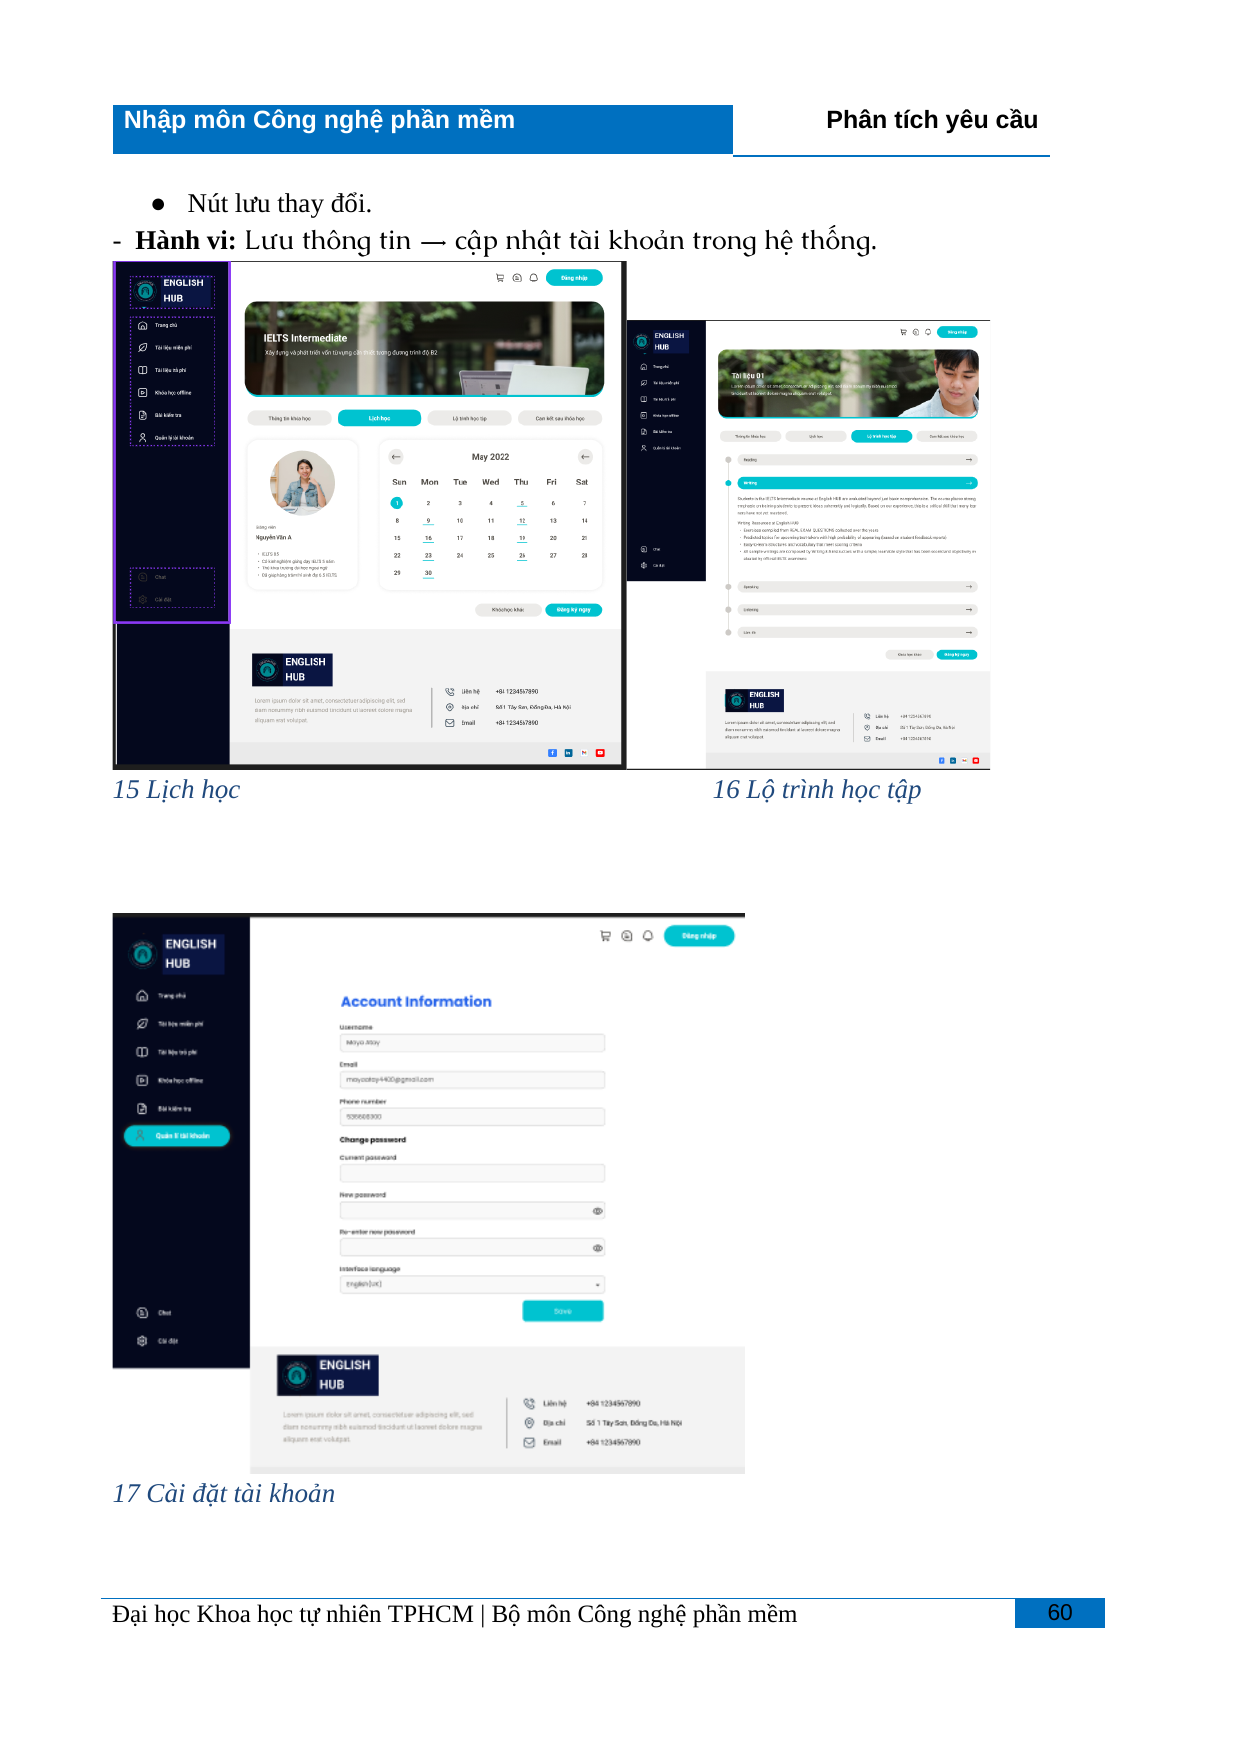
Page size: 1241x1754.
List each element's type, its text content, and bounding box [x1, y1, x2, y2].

text 17 Cài đặt tài khoản [112, 1477, 1128, 1508]
picture [112, 913, 745, 1474]
picture [112, 261, 991, 770]
list Nút lưu thay đổi. [150, 187, 1128, 218]
text 15 Lịch học 16 Lộ trình học tập [112, 774, 1128, 805]
